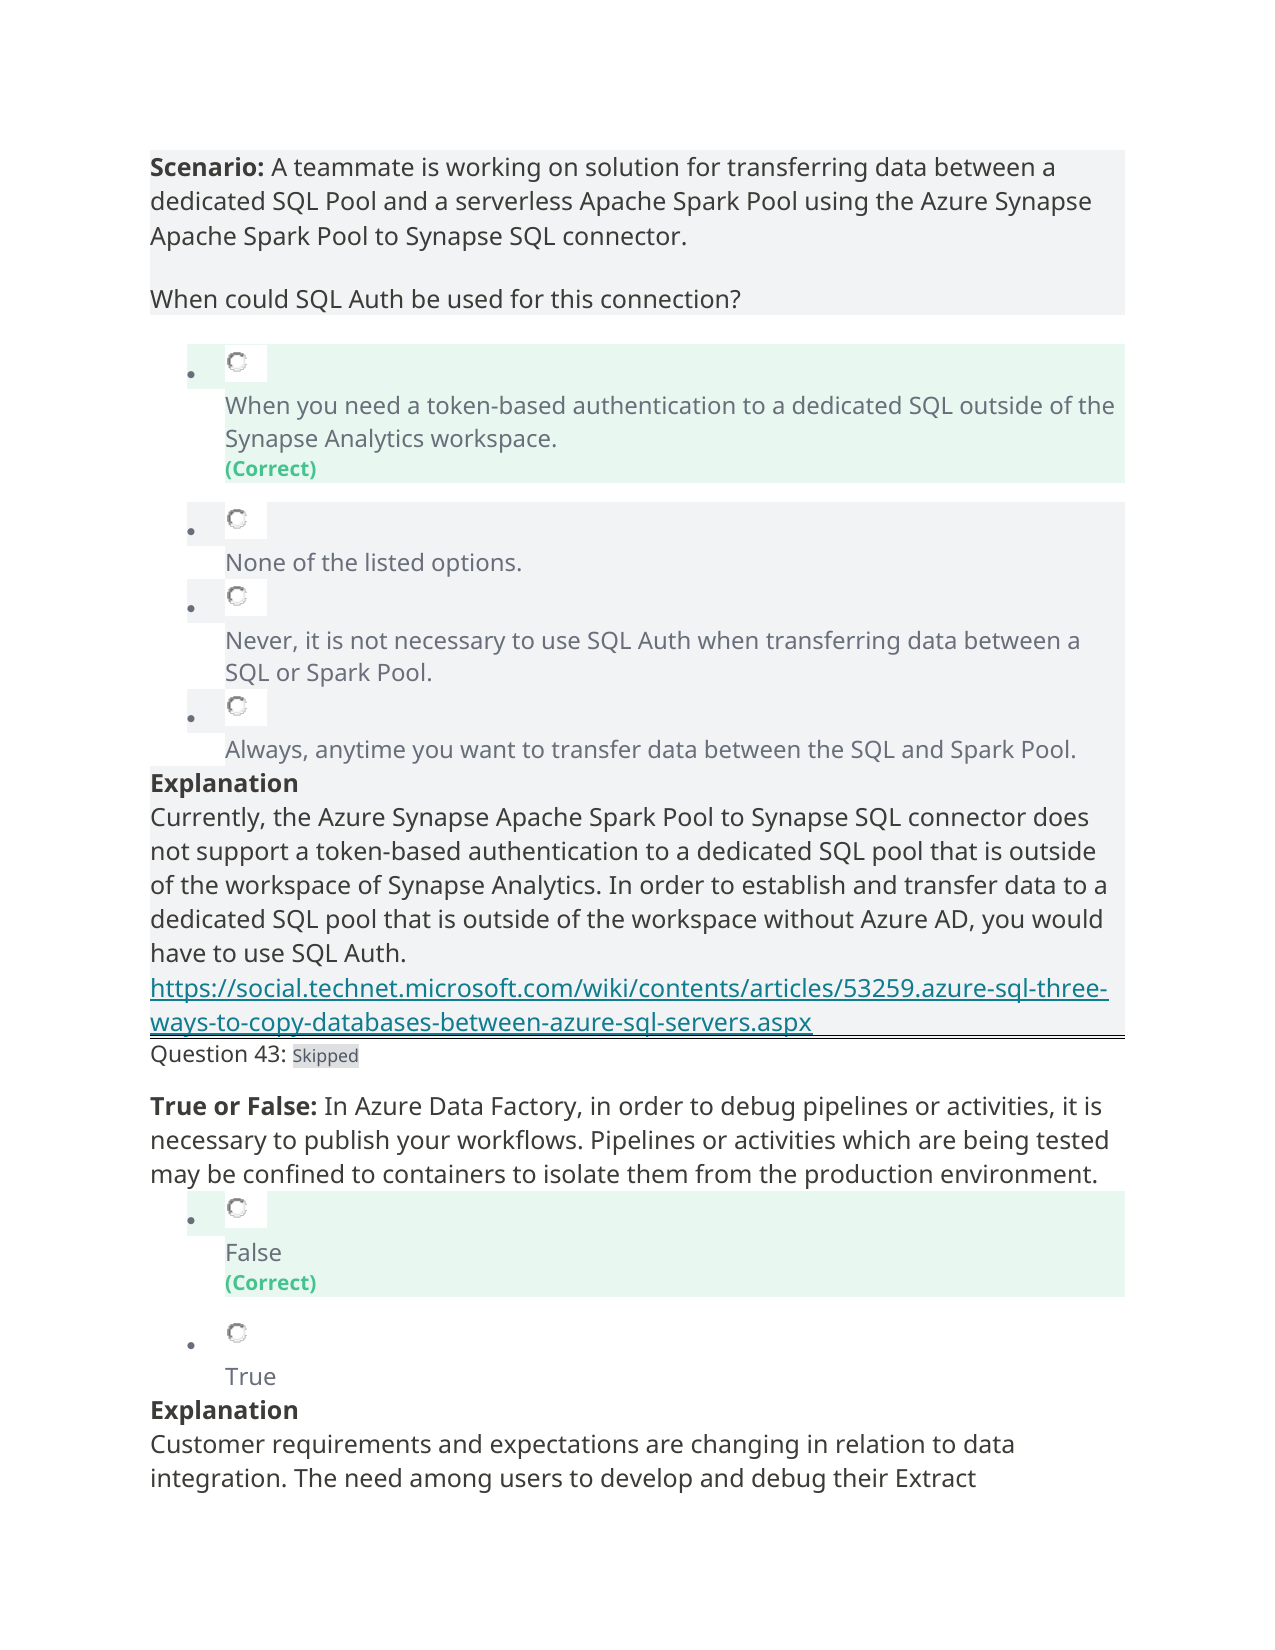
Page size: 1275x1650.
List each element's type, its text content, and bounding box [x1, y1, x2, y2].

text False [225, 1236, 1125, 1268]
text Always, anytime you want to transfer data between the SQL and Spark Pool. [225, 733, 1125, 766]
subtitle Explanation [150, 766, 1125, 800]
text True or False: In Azure Data Factory, in order to debug pipelines or activities, it is necessary to publish your workflows. Pipelines or activities which are being tested may be confined to containers to isolate them from the production environment. [150, 1089, 1125, 1191]
list ​ [187, 1315, 1125, 1360]
list ​ [187, 1191, 1125, 1236]
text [150, 1427, 1125, 1495]
text Currently, the Azure Synapse Apache Spark Pool to Synapse SQL connector does not support a token-based authentication to a dedicated SQL pool that is outside of the workspace of Synapse Analytics. In order to establish and transfer data to a dedicated SQL pool that is outside of the workspace without Azure AD, you would have to use SQL Auth. [150, 800, 1125, 970]
subtitle Explanation [150, 1393, 1125, 1427]
list ​ [187, 502, 1125, 546]
text Never, it is not necessary to use SQL Auth when transferring data between a SQL or Spark Pool. [225, 623, 1125, 689]
text When you need a token-based authentication to a dedicated SQL outside of the Synapse Analytics workspace. [225, 389, 1125, 454]
text https://social.technet.microsoft.com/wiki/contents/articles/53259.azure-sql-three-ways-to-copy-databases-between-azure-sql-servers.aspx [150, 970, 1125, 1035]
list ​ [187, 579, 1125, 623]
text None of the listed options. [225, 546, 1125, 579]
text Scenario: A teammate is working on solution for transferring data between a dedicated SQL Pool and a serverless Apache Spark Pool using the Azure Synapse Apache Spark Pool to Synapse SQL connector. [150, 150, 1125, 252]
text When could SQL Auth be used for this connection? [150, 281, 1125, 315]
text (Correct) [225, 454, 1125, 483]
list ​ [187, 344, 1125, 389]
text Question 43: Skipped [150, 1039, 1125, 1069]
list ​ [187, 689, 1125, 733]
text True [225, 1360, 1125, 1393]
text (Correct) [225, 1268, 1125, 1297]
